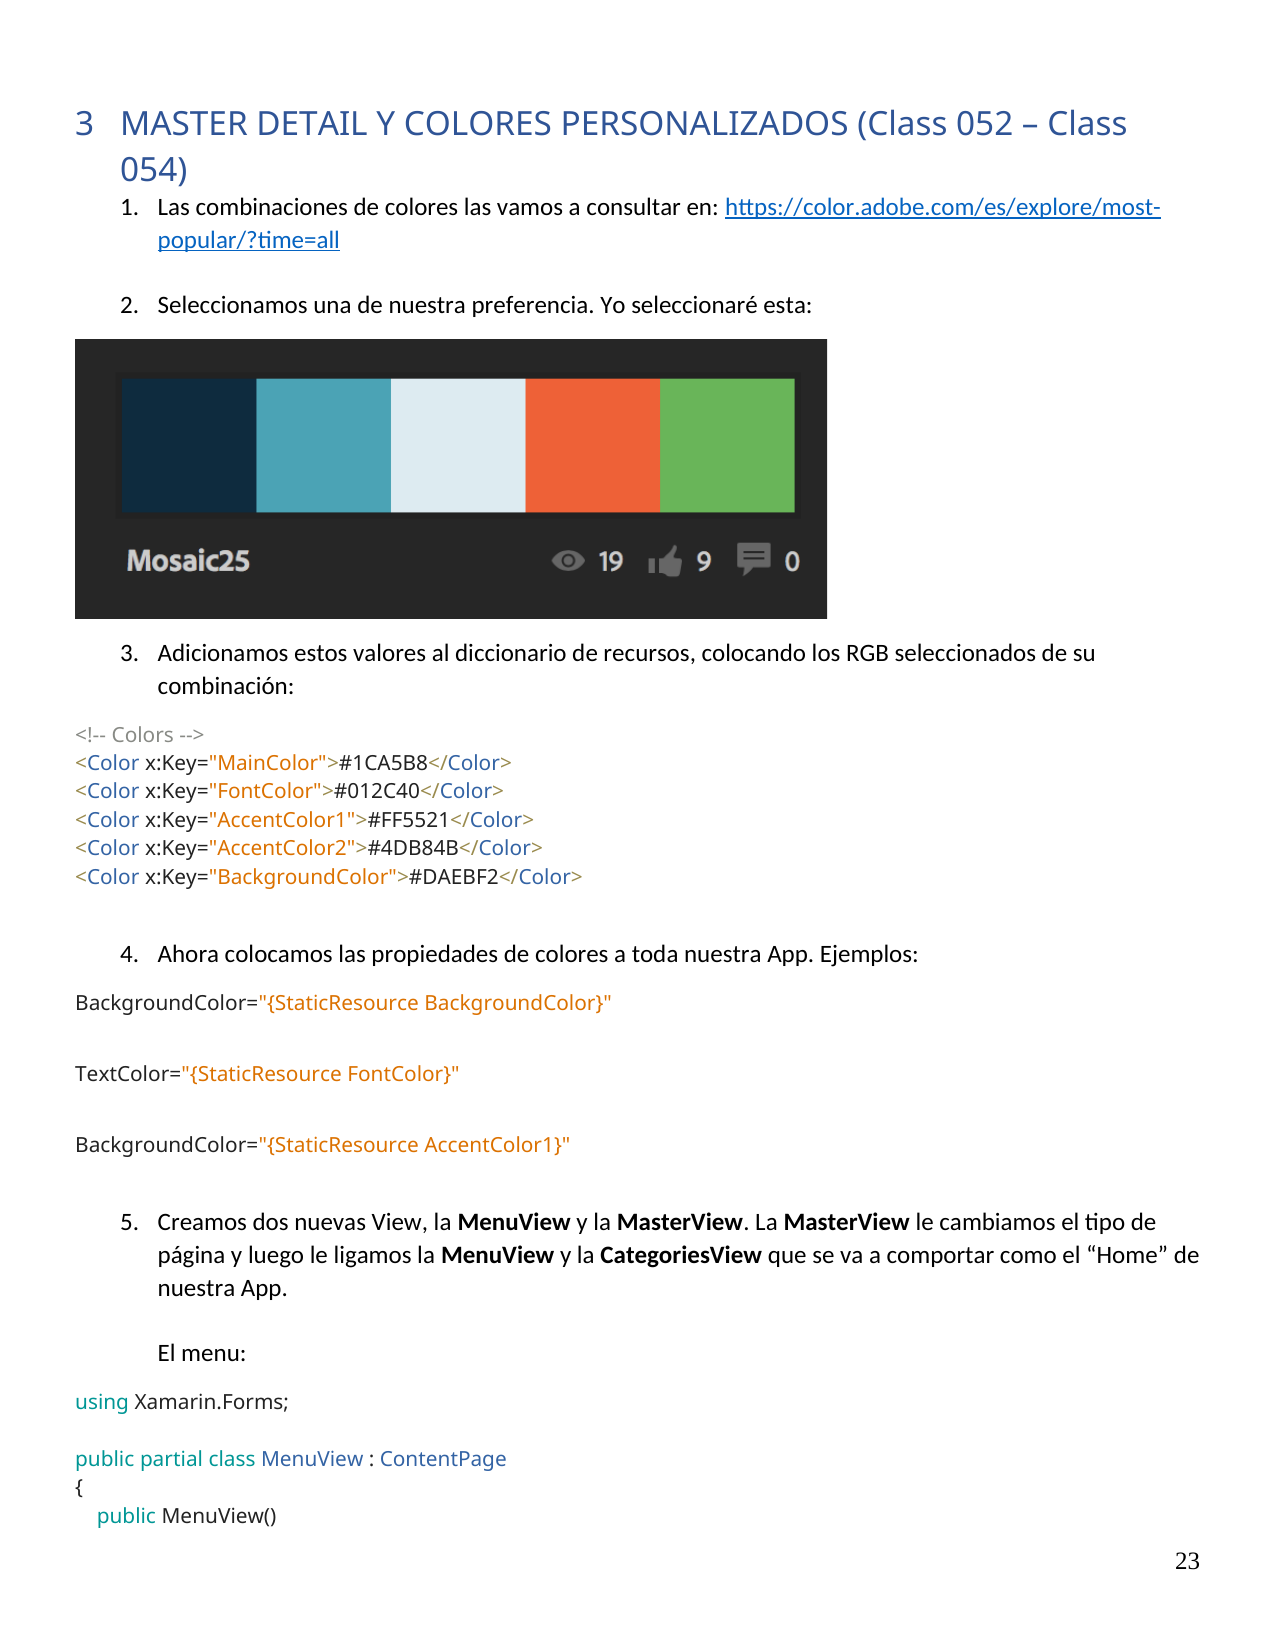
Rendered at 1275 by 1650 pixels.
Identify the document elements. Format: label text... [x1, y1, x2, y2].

list Las combinaciones de colores las vamos a consultar en: https://color.adobe.com/es/explore/most-popular/?time=all [120, 191, 1200, 254]
text <!-- Colors --> <Color x:Key="MainColor">#1CA5B8</Color> <Color x:Key="FontColor">#012C40</Color> <Color x:Key="AccentColor1">#FF5521</Color> <Color x:Key="AccentColor2">#4DB84B</Color> <Color x:Key="BackgroundColor">#DAEBF2</Color> [75, 720, 1200, 890]
picture [75, 339, 828, 619]
list Ahora colocamos las propiedades de colores a toda nuestra App. Ejemplos: [120, 938, 1200, 969]
text BackgroundColor="{StaticResource AccentColor1}" [75, 1130, 1200, 1158]
list Creamos dos nuevas View, la MenuView y la MasterView. La MasterView le cambiamos el tipo de página y luego le ligamos la MenuView y la CategoriesView que se va a comportar como el “Home” de nuestra App. [120, 1206, 1200, 1302]
list Adicionamos estos valores al diccionario de recursos, colocando los RGB seleccionados de su combinación: [120, 637, 1200, 701]
list El menu: [157, 1338, 1200, 1368]
text TextColor="{StaticResource FontColor}" [75, 1059, 1200, 1087]
list Seleccionamos una de nuestra preferencia. Yo seleccionaré esta: [120, 289, 1200, 320]
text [75, 1387, 1200, 1529]
subtitle MASTER DETAIL Y COLORES PERSONALIZADOS (Class 052 – Class 054) [75, 100, 1200, 191]
text BackgroundColor="{StaticResource BackgroundColor}" [75, 988, 1200, 1016]
